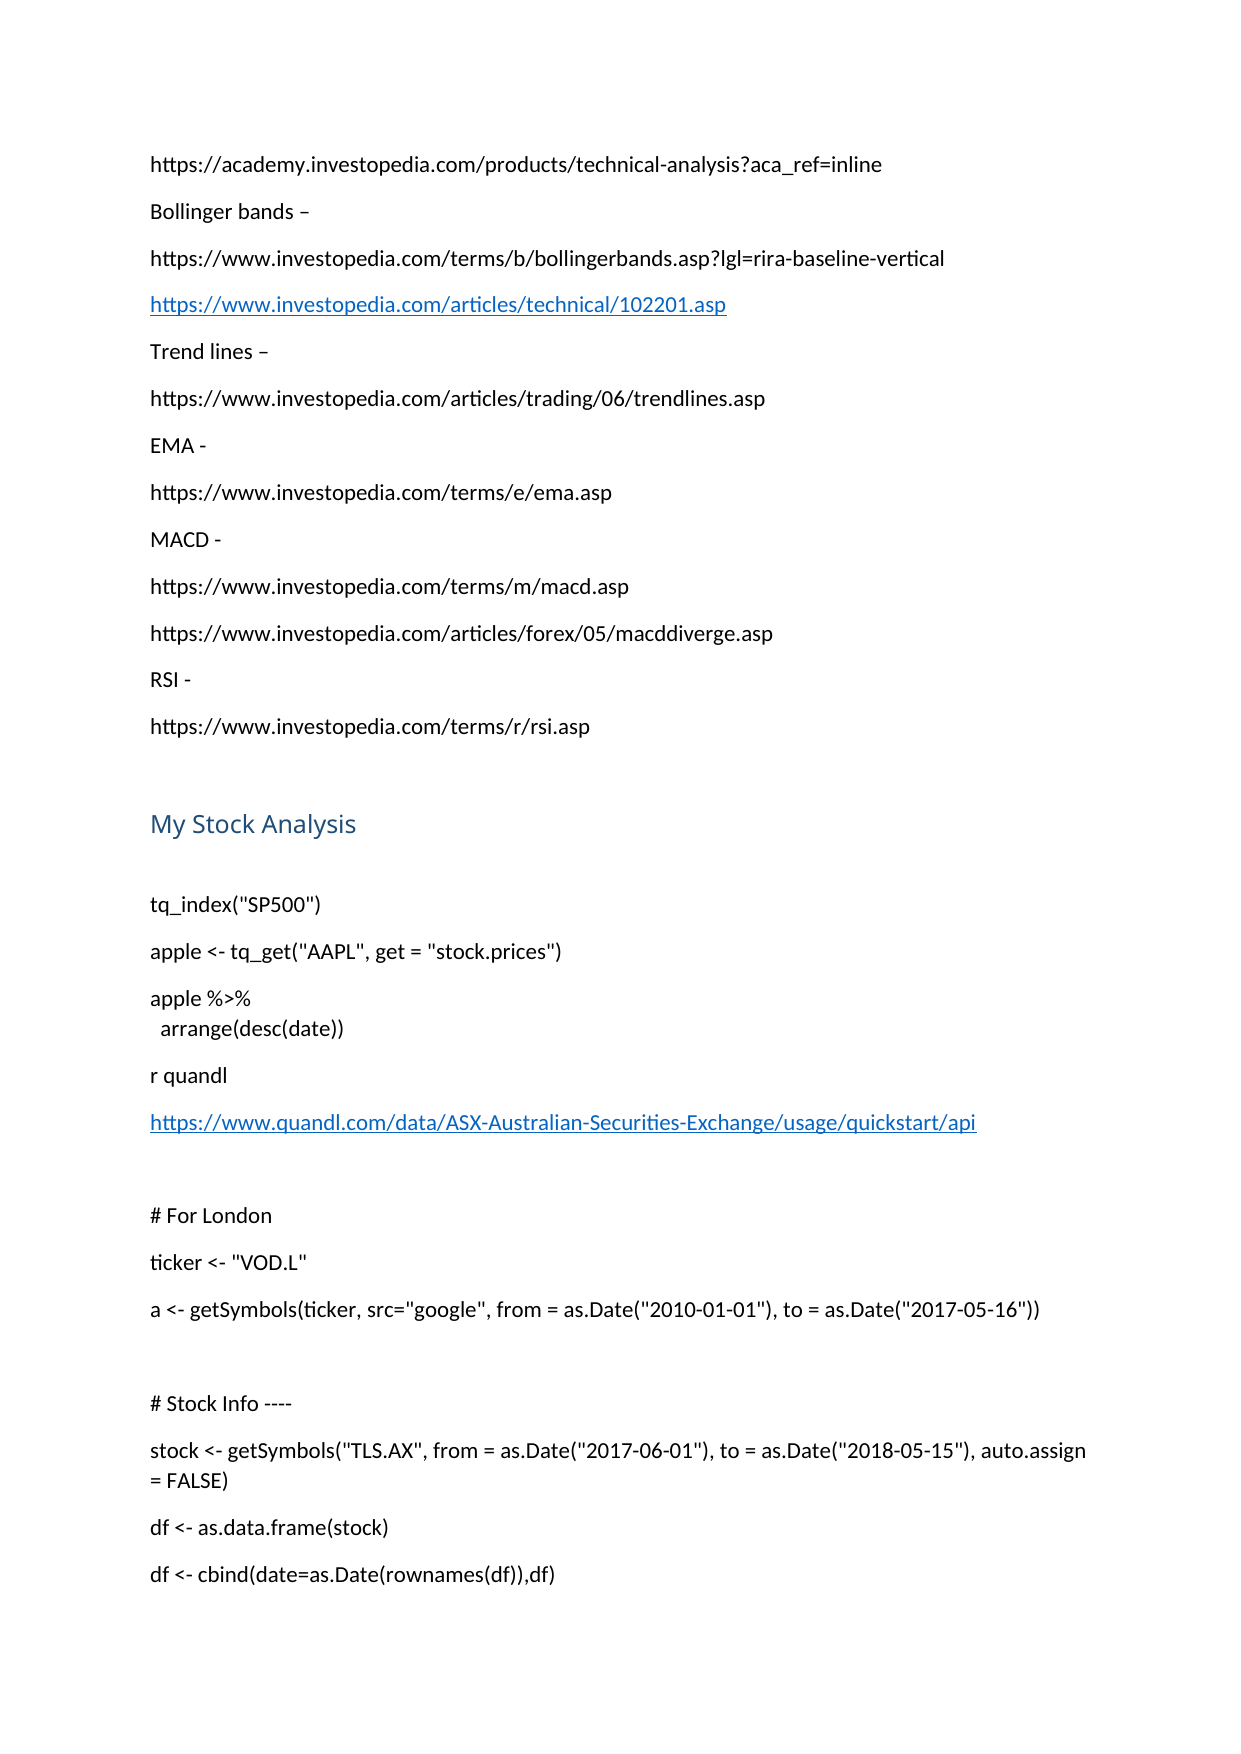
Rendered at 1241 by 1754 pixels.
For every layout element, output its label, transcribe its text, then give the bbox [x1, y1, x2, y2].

text df <- cbind(date=as.Date(rownames(df)),df) [150, 1560, 1090, 1588]
text stock <- getSymbols("TLS.AX", from = as.Date("2017-06-01"), to = as.Date("2018-05-15"), auto.assign = FALSE) [150, 1436, 1090, 1494]
text https://www.investopedia.com/terms/b/bollingerbands.asp?lgl=rira-baseline-vertical [150, 244, 1090, 272]
text https://academy.investopedia.com/products/technical-analysis?aca_ref=inline [150, 150, 1090, 178]
text Bollinger bands – [150, 197, 1090, 225]
text https://www.investopedia.com/terms/e/ema.asp [150, 478, 1090, 506]
text # For London [150, 1201, 1090, 1229]
text apple <- tq_get("AAPL", get = "stock.prices") [150, 937, 1090, 965]
text https://www.investopedia.com/terms/r/rsi.asp [150, 712, 1090, 741]
text https://www.investopedia.com/terms/m/macd.asp [150, 572, 1090, 600]
text df <- as.data.frame(stock) [150, 1513, 1090, 1541]
text apple %>% arrange(desc(date)) [150, 984, 1090, 1042]
text r quandl [150, 1061, 1090, 1089]
text https://www.quandl.com/data/ASX-Australian-Securities-Exchange/usage/quickstart/api [150, 1108, 1090, 1136]
text https://www.investopedia.com/articles/trading/06/trendlines.asp [150, 384, 1090, 412]
text ticker <- "VOD.L" [150, 1248, 1090, 1276]
text https://www.investopedia.com/articles/technical/102201.asp [150, 291, 1090, 319]
text RSI - [150, 666, 1090, 694]
text Trend lines – [150, 337, 1090, 366]
text a <- getSymbols(ticker, src="google", from = as.Date("2010-01-01"), to = as.Date("2017-05-16")) [150, 1295, 1090, 1323]
text EMA - [150, 431, 1090, 459]
text # Stock Info ---- [150, 1389, 1090, 1417]
text https://www.investopedia.com/articles/forex/05/macddiverge.asp [150, 619, 1090, 647]
text MACD - [150, 525, 1090, 553]
subtitle My Stock Analysis [150, 806, 1090, 840]
text tq_index("SP500") [150, 890, 1090, 918]
